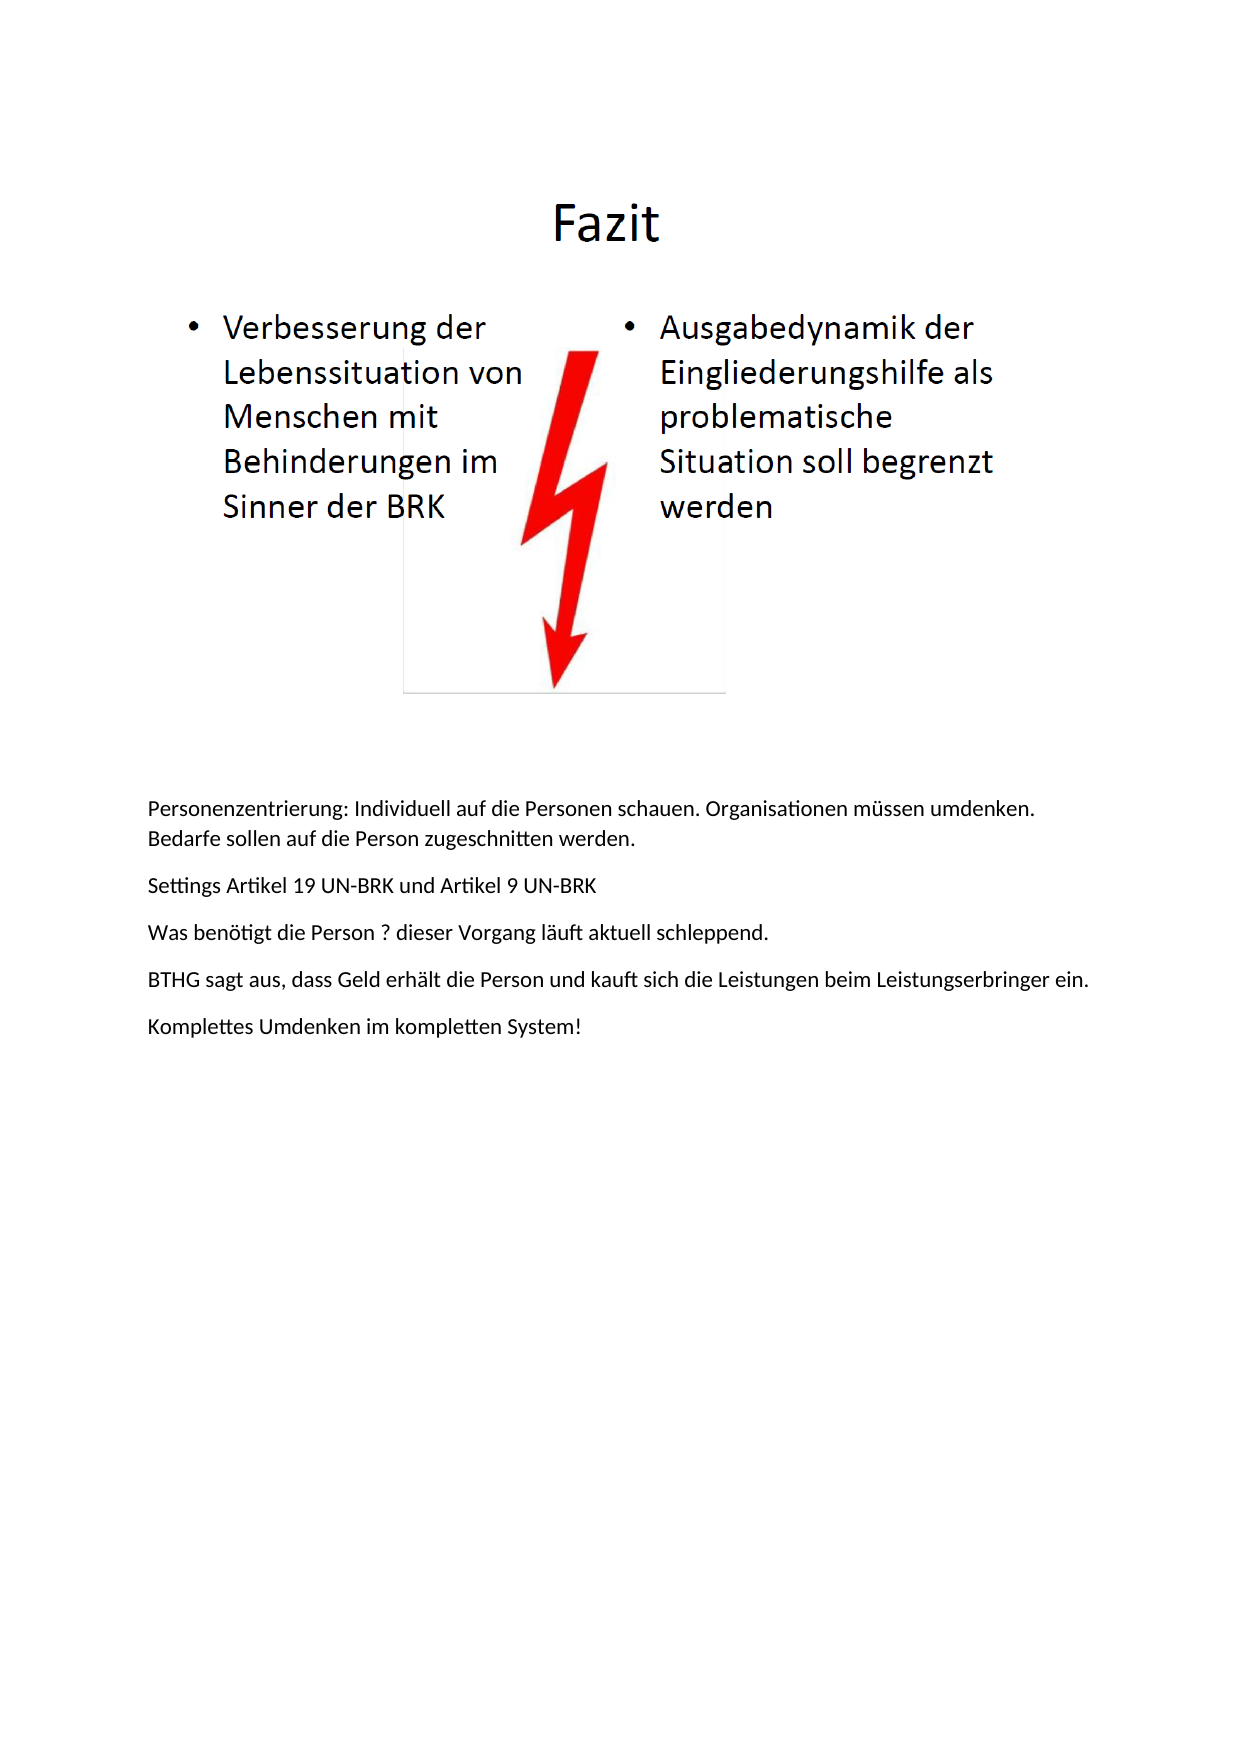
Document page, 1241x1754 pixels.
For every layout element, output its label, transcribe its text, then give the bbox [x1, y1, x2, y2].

text Komplettes Umdenken im kompletten System! [148, 1012, 1093, 1040]
text Settings Artikel 19 UN-BRK und Artikel 9 UN-BRK [148, 871, 1093, 899]
text BTHG sagt aus, dass Geld erhält die Person und kauft sich die Leistungen beim Leistungserbringer ein. [148, 965, 1093, 993]
text Personenzentrierung: Individuell auf die Personen schauen. Organisationen müssen umdenken. Bedarfe sollen auf die Person zugeschnitten werden. [148, 794, 1093, 852]
picture [147, 147, 1093, 776]
text Was benötigt die Person ? dieser Vorgang läuft aktuell schleppend. [148, 918, 1093, 946]
